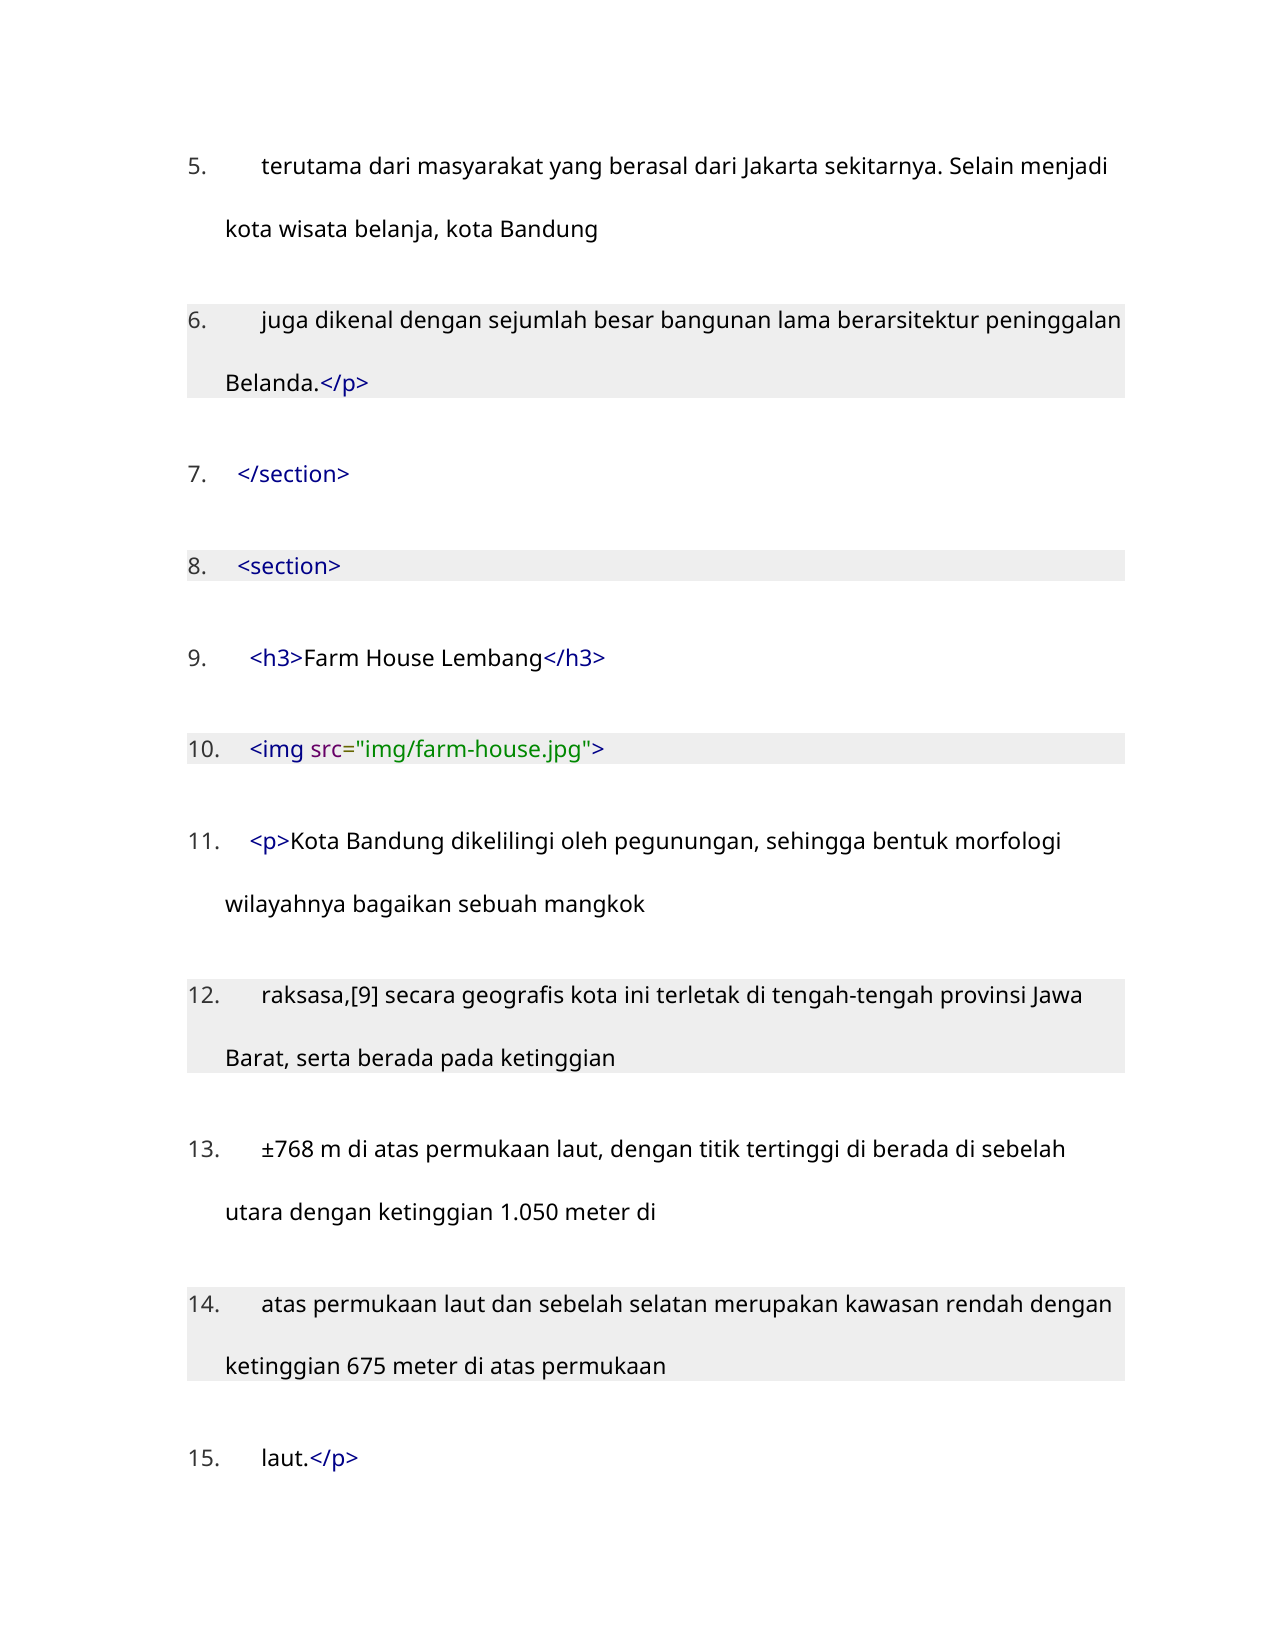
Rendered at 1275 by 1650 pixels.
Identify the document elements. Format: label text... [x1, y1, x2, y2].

list <section> [187, 550, 1125, 581]
list raksasa,[9] secara geografis kota ini terletak di tengah-tengah provinsi Jawa Barat, serta berada pada ketinggian [187, 979, 1125, 1073]
list </section> [187, 458, 1125, 489]
list laut.</p> [187, 1442, 1125, 1473]
list <h3>Farm House Lembang</h3> [187, 642, 1125, 673]
list juga dikenal dengan sejumlah besar bangunan lama berarsitektur peninggalan Belanda.</p> [187, 304, 1125, 398]
list <p>Kota Bandung dikelilingi oleh pegunungan, sehingga bentuk morfologi wilayahnya bagaikan sebuah mangkok [187, 825, 1125, 919]
list atas permukaan laut dan sebelah selatan merupakan kawasan rendah dengan ketinggian 675 meter di atas permukaan [187, 1287, 1125, 1381]
list terutama dari masyarakat yang berasal dari Jakarta sekitarnya. Selain menjadi kota wisata belanja, kota Bandung [187, 150, 1125, 244]
list <img src="img/farm-house.jpg"> [187, 733, 1125, 764]
list ±768 m di atas permukaan laut, dengan titik tertinggi di berada di sebelah utara dengan ketinggian 1.050 meter di [187, 1133, 1125, 1227]
